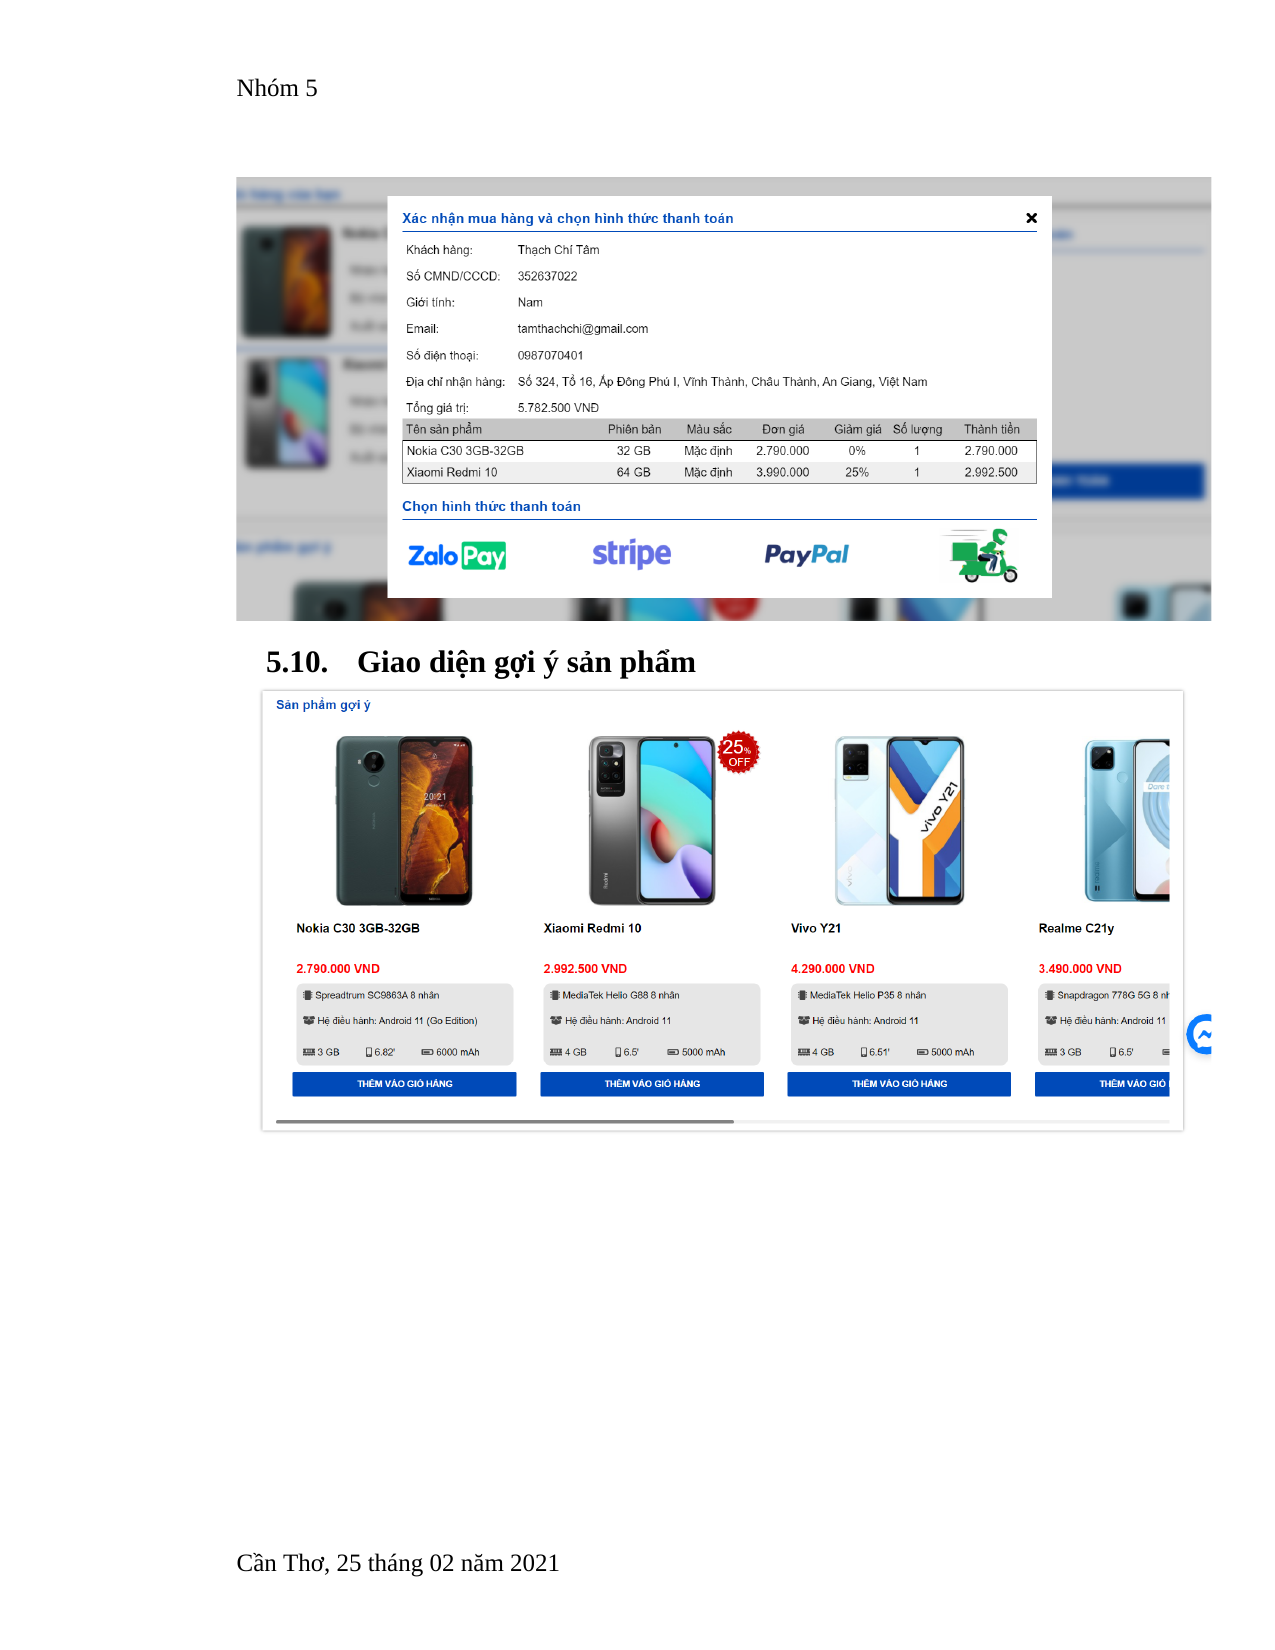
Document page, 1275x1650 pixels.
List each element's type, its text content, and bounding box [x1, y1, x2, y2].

picture [236, 177, 1212, 621]
subtitle Giao diện gợi ý sản phẩm [266, 643, 1157, 679]
picture [236, 686, 1212, 1140]
